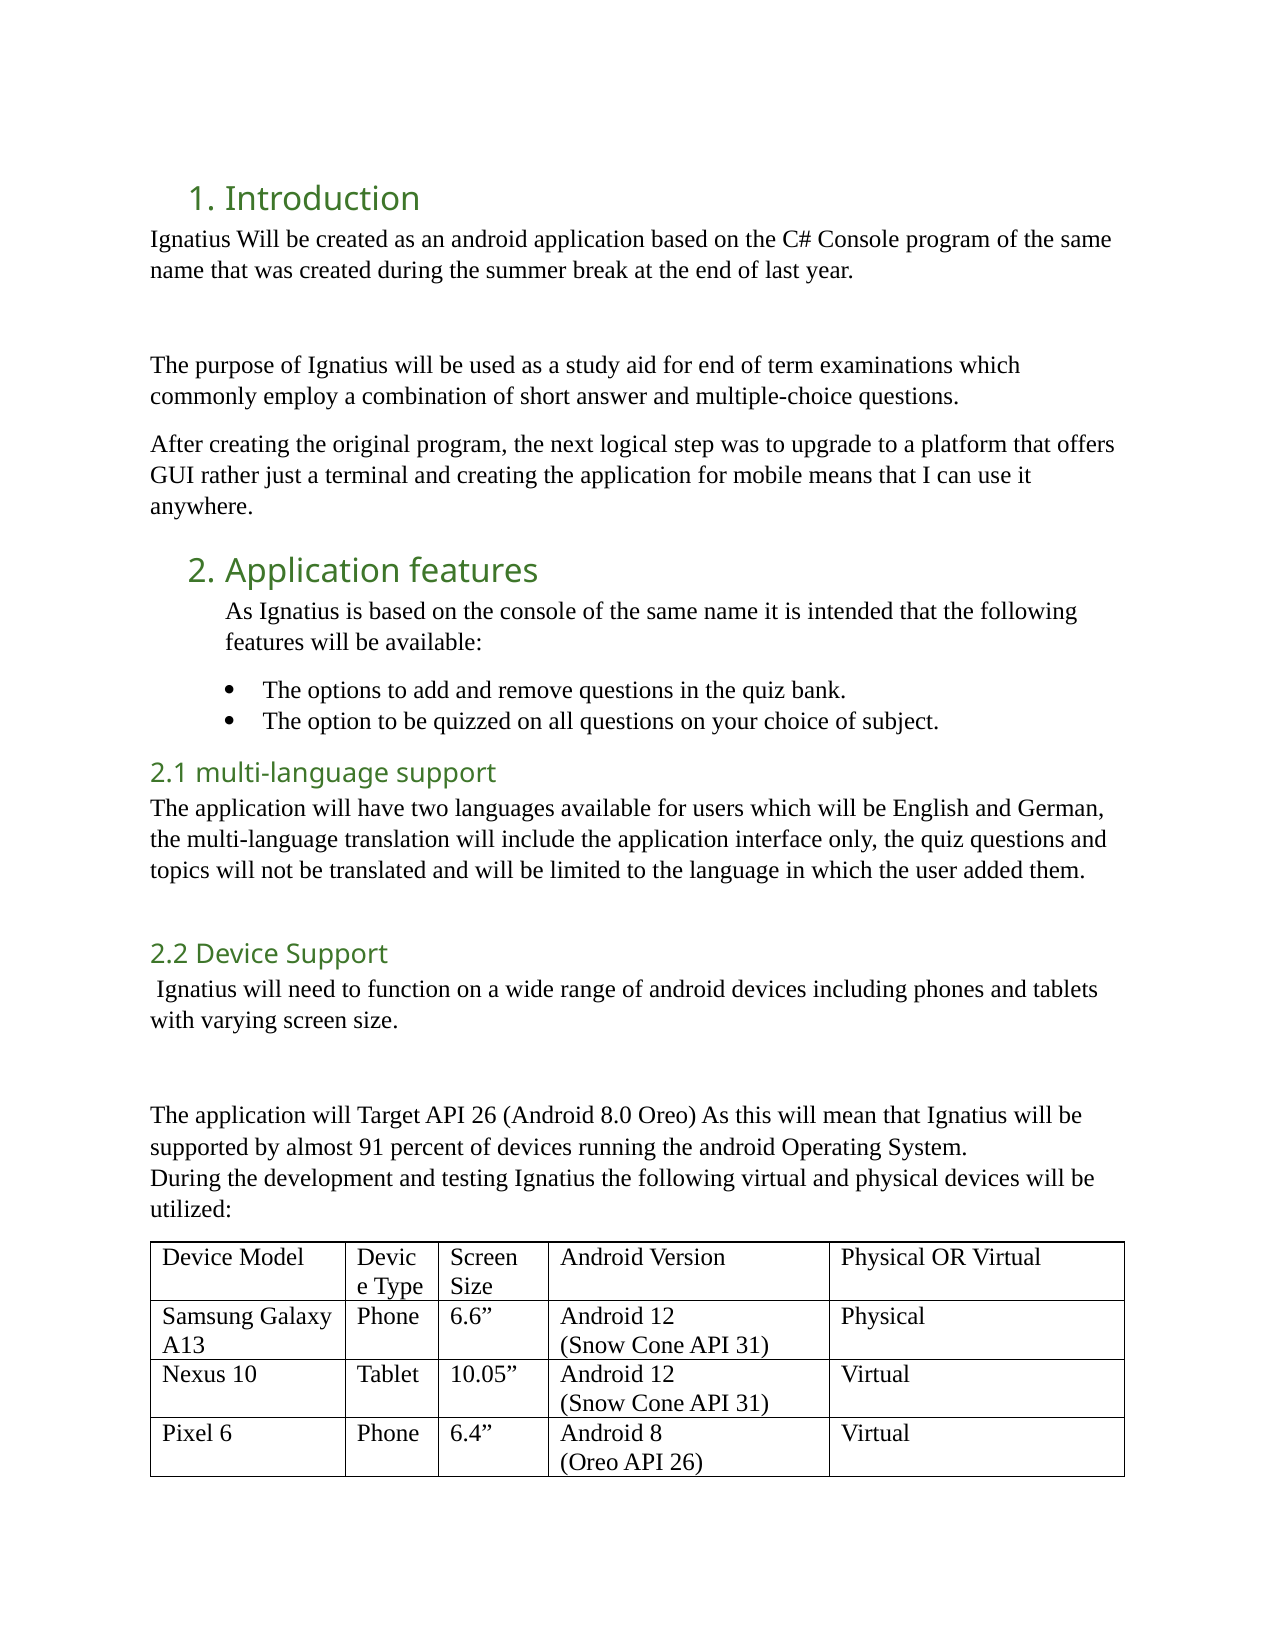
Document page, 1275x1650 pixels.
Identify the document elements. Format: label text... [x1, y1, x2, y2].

table_cell Android 12 (Snow Cone API 31) [549, 1360, 829, 1417]
table_cell 6.4” [439, 1418, 548, 1476]
table_cell Physical [830, 1301, 1124, 1358]
list The option to be quizzed on all questions on your choice of subject. [225, 706, 1125, 735]
table_cell Nexus 10 [151, 1360, 345, 1417]
text The application will have two languages available for users which will be English and German, the multi-language translation will include the application interface only, the quiz questions and topics will not be translated and will be limited to the language in which the user added them. [150, 793, 1125, 915]
subtitle 2.1 multi-language support [150, 754, 1125, 791]
table_cell Android 8 (Oreo API 26) [549, 1418, 829, 1476]
table_cell Samsung Galaxy A13 [151, 1301, 345, 1358]
table_cell Phone [346, 1418, 438, 1476]
table_header Physical OR Virtual [830, 1243, 1124, 1300]
table_header Android Version [549, 1243, 829, 1300]
table_cell Virtual [830, 1418, 1124, 1476]
text Ignatius Will be created as an android application based on the C# Console program of the same name that was created during the summer break at the end of last year. [150, 224, 1125, 284]
subtitle Application features [187, 547, 1125, 593]
subtitle Introduction [187, 175, 1125, 220]
text The purpose of Ignatius will be used as a study aid for end of term examinations which commonly employ a combination of short answer and multiple-choice questions. [150, 350, 1125, 410]
table_cell 10.05” [439, 1360, 548, 1417]
text As Ignatius is based on the console of the same name it is intended that the following features will be available: [225, 596, 1125, 656]
table_header Device Model [151, 1243, 345, 1300]
table_cell Tablet [346, 1360, 438, 1417]
list The options to add and remove questions in the quiz bank. [225, 675, 1125, 704]
table_header Screen Size [439, 1243, 548, 1300]
table_header Device Type [346, 1243, 438, 1300]
table_cell Phone [346, 1301, 438, 1358]
text After creating the original program, the next logical step was to upgrade to a platform that offers GUI rather just a terminal and creating the application for mobile means that I can use it anywhere. [150, 429, 1125, 520]
text Ignatius will need to function on a wide range of android devices including phones and tablets with varying screen size. [150, 974, 1125, 1034]
table_cell Pixel 6 [151, 1418, 345, 1476]
table_cell 6.6” [439, 1301, 548, 1358]
text The application will Target API 26 (Android 8.0 Oreo) As this will mean that Ignatius will be supported by almost 91 percent of devices running the android Operating System. During the development and testing Ignatius the following virtual and physical devices will be utilized: [150, 1101, 1125, 1222]
table_cell Android 12 (Snow Cone API 31) [549, 1301, 829, 1358]
subtitle 2.2 Device Support [150, 934, 1125, 971]
table_cell Virtual [830, 1360, 1124, 1417]
